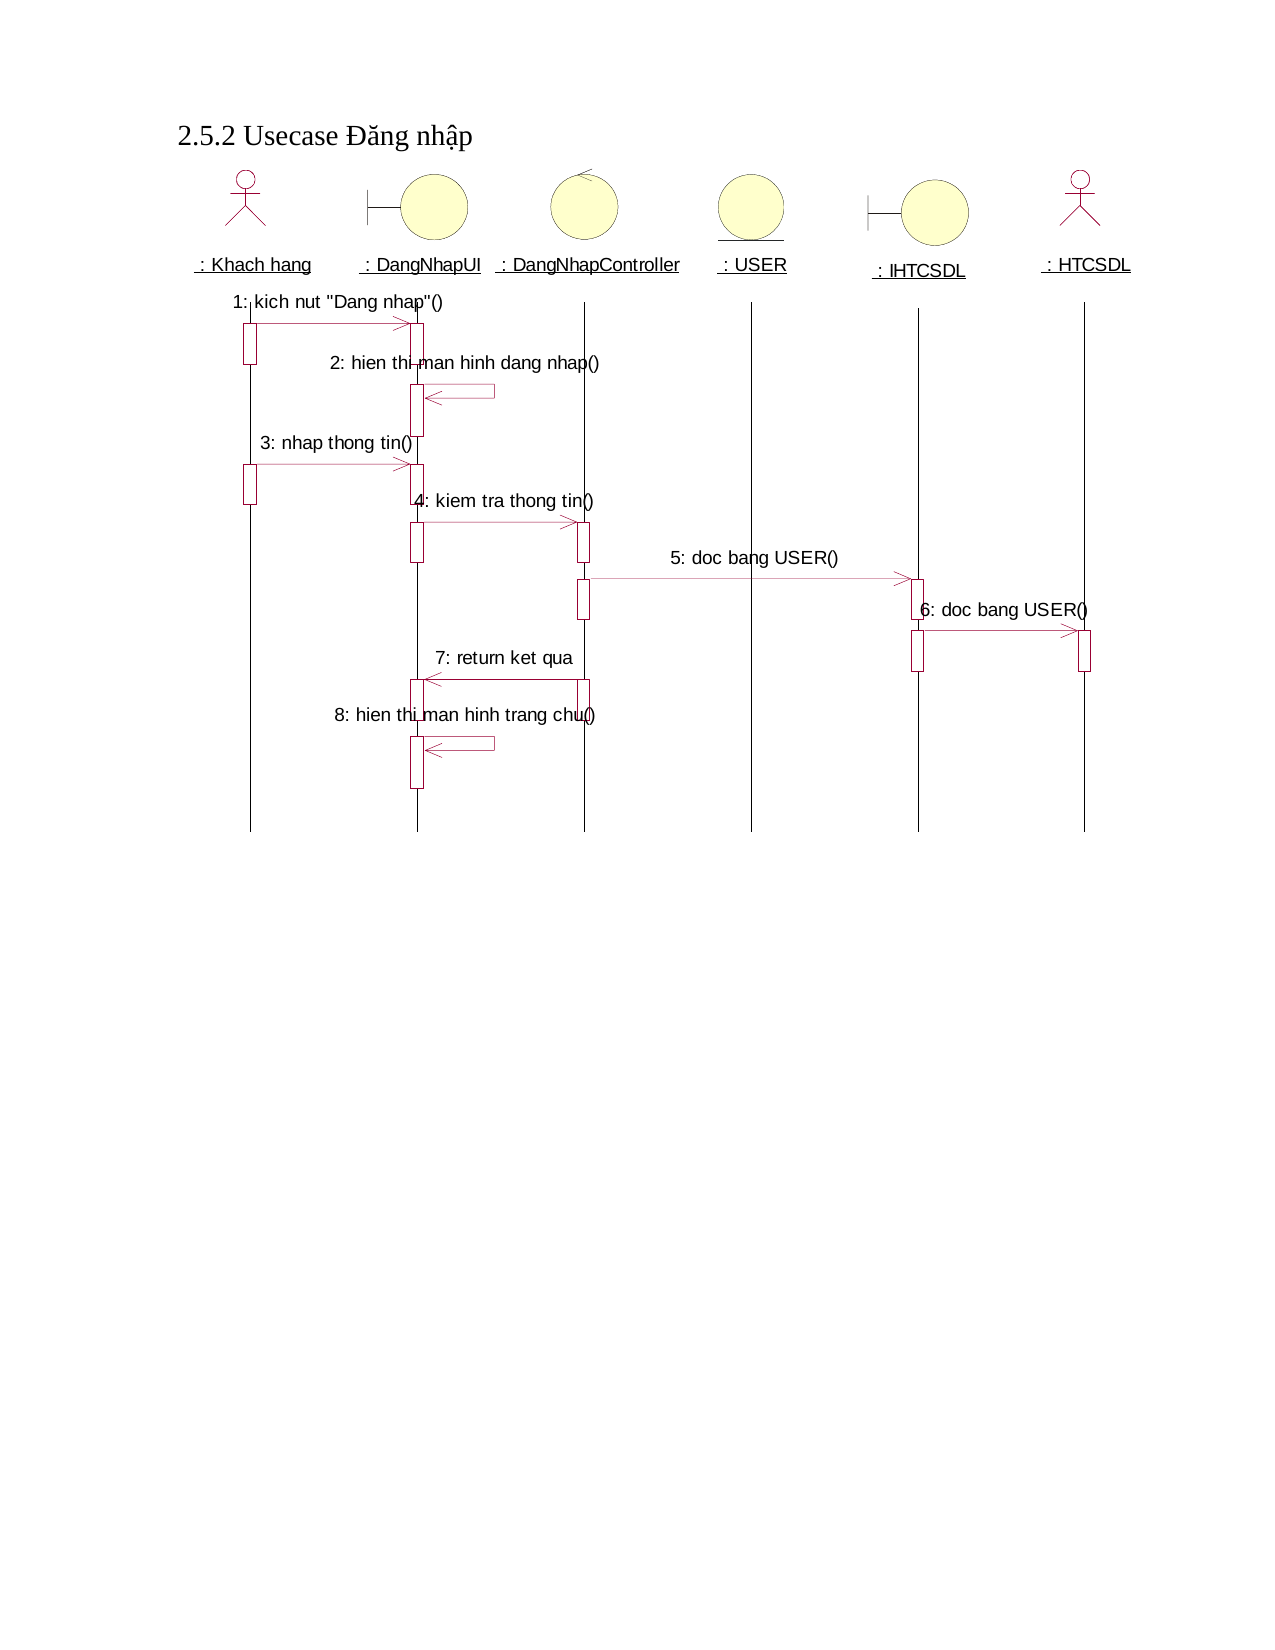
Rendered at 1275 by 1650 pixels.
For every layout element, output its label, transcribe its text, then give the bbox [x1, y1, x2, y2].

text 2.5.2 Usecase Đăng nhập [177, 118, 1157, 152]
